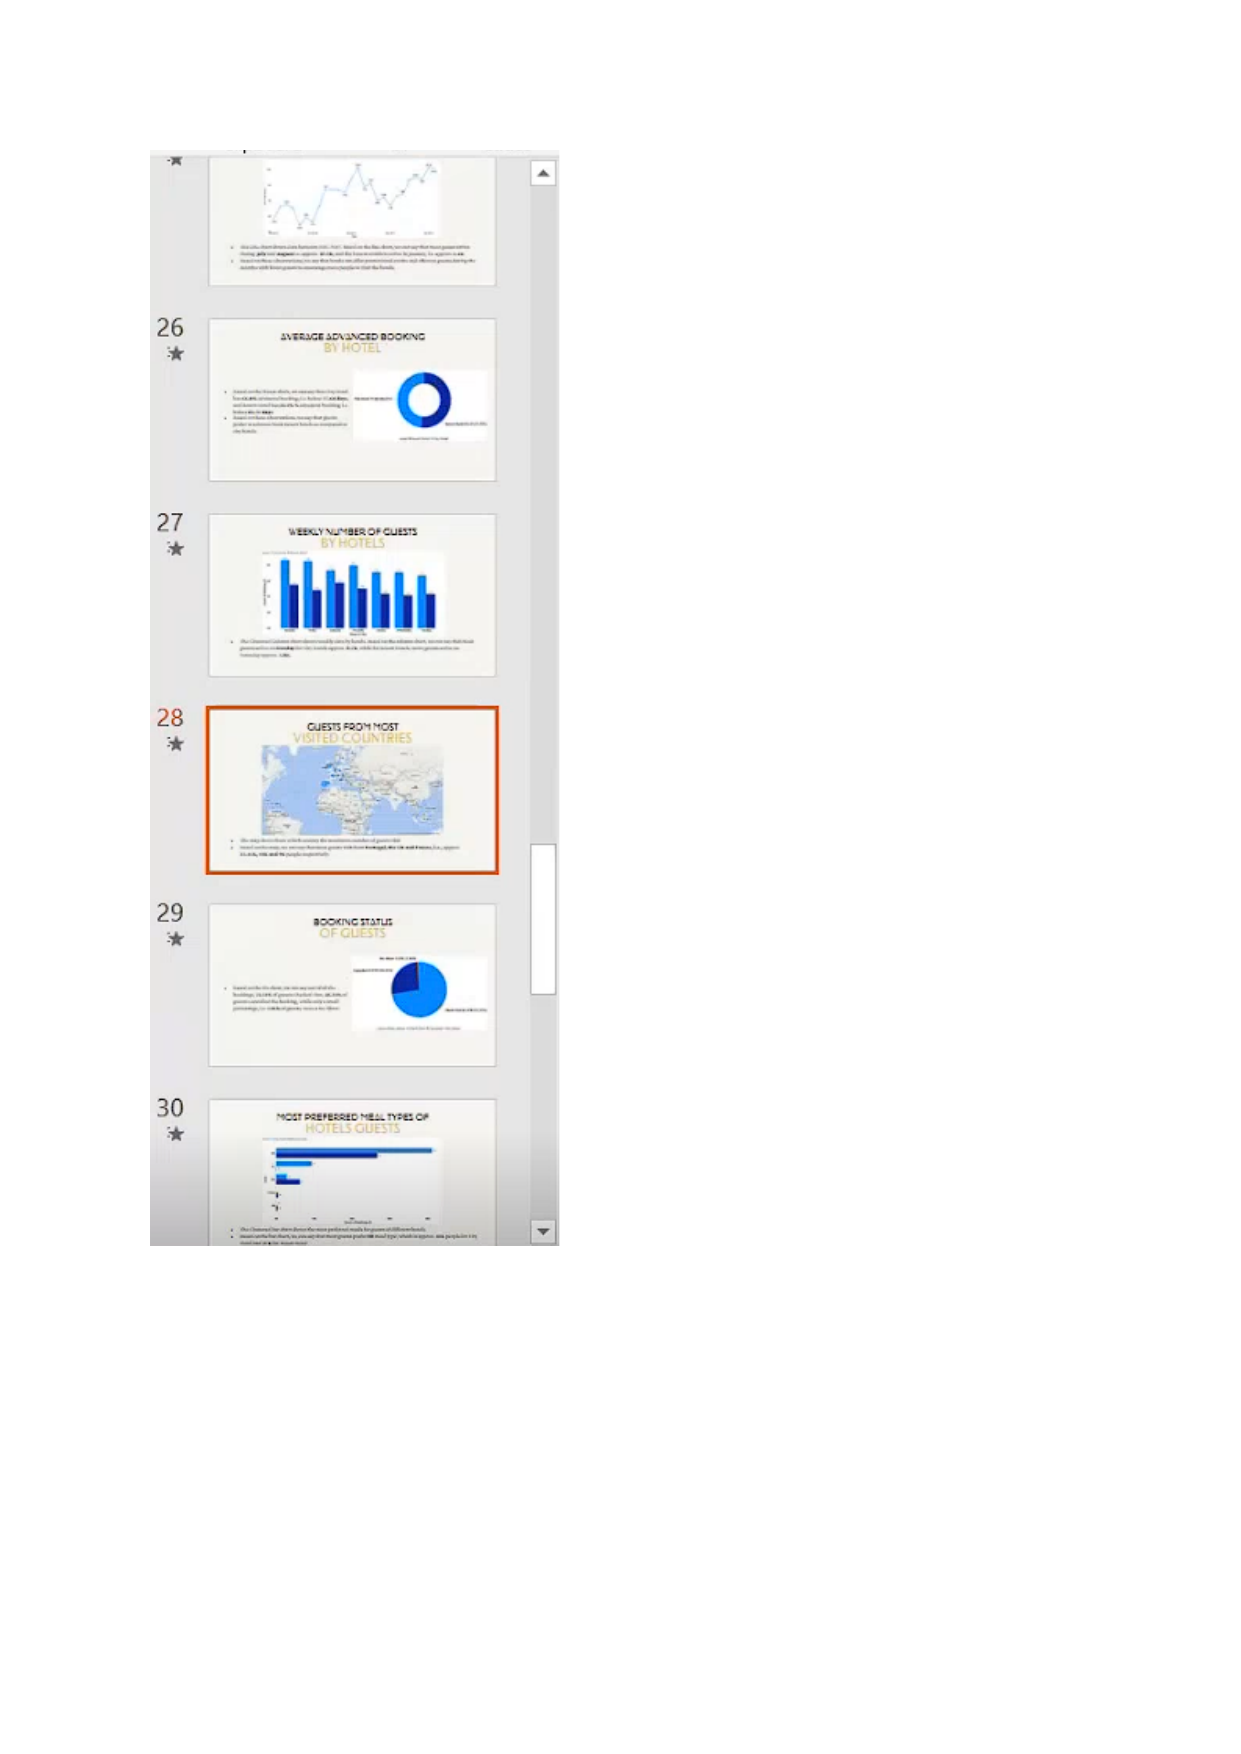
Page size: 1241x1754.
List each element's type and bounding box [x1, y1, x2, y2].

picture [150, 150, 560, 1246]
